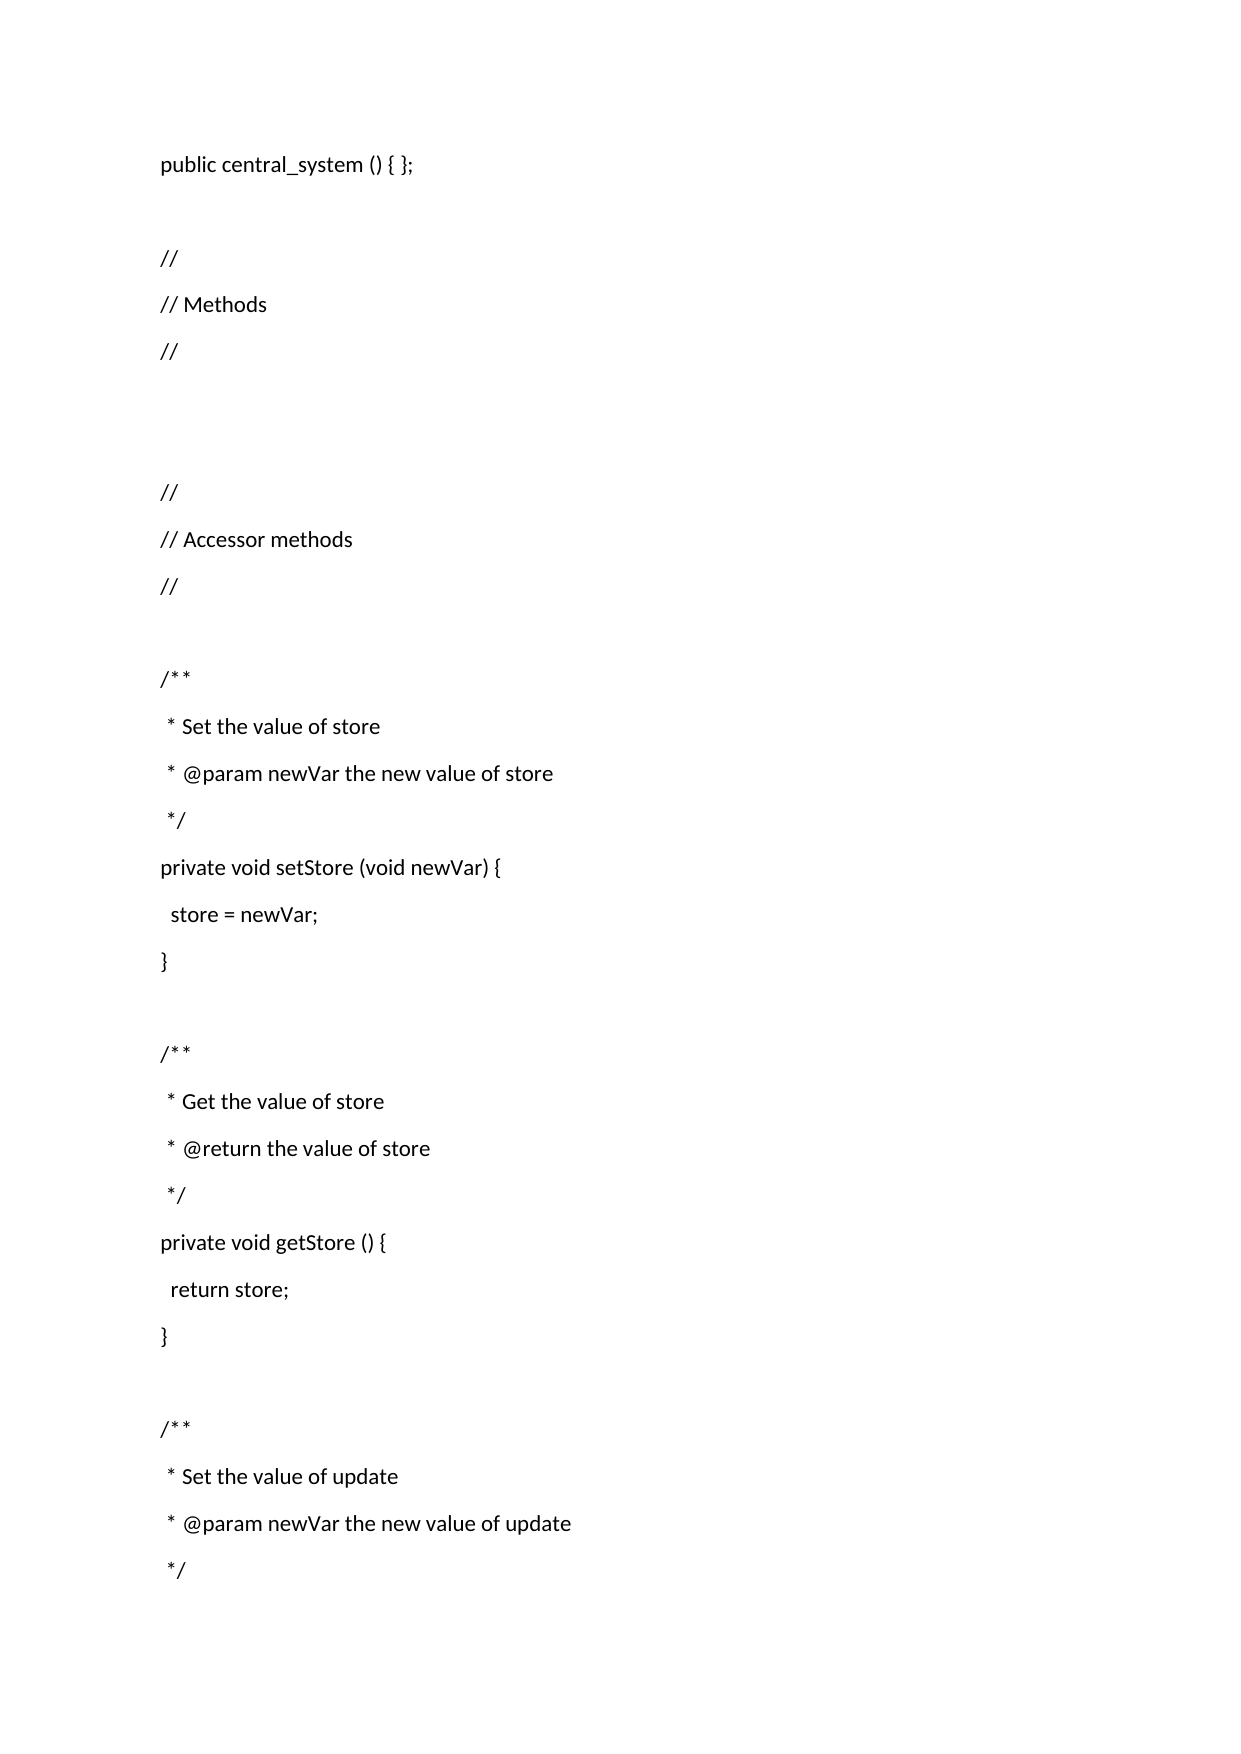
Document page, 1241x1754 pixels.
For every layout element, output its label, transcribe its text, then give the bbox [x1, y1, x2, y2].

text // [150, 337, 1090, 366]
text } [150, 947, 1090, 975]
text */ [150, 1556, 1090, 1584]
text * @param newVar the new value of update [150, 1509, 1090, 1537]
text private void setStore (void newVar) { [150, 853, 1090, 881]
text */ [150, 1181, 1090, 1209]
text public central_system () { }; [150, 150, 1090, 178]
text */ [150, 806, 1090, 834]
text } [150, 1322, 1090, 1350]
text // [150, 244, 1090, 272]
text * @return the value of store [150, 1134, 1090, 1162]
text /** [150, 1416, 1090, 1444]
text * Get the value of store [150, 1087, 1090, 1116]
text /** [150, 666, 1090, 694]
text // Methods [150, 291, 1090, 319]
text return store; [150, 1275, 1090, 1303]
text * Set the value of store [150, 712, 1090, 741]
text // [150, 478, 1090, 506]
text store = newVar; [150, 900, 1090, 928]
text /** [150, 1041, 1090, 1069]
text // [150, 572, 1090, 600]
text // Accessor methods [150, 525, 1090, 553]
text * @param newVar the new value of store [150, 759, 1090, 787]
text private void getStore () { [150, 1228, 1090, 1256]
text * Set the value of update [150, 1462, 1090, 1491]
